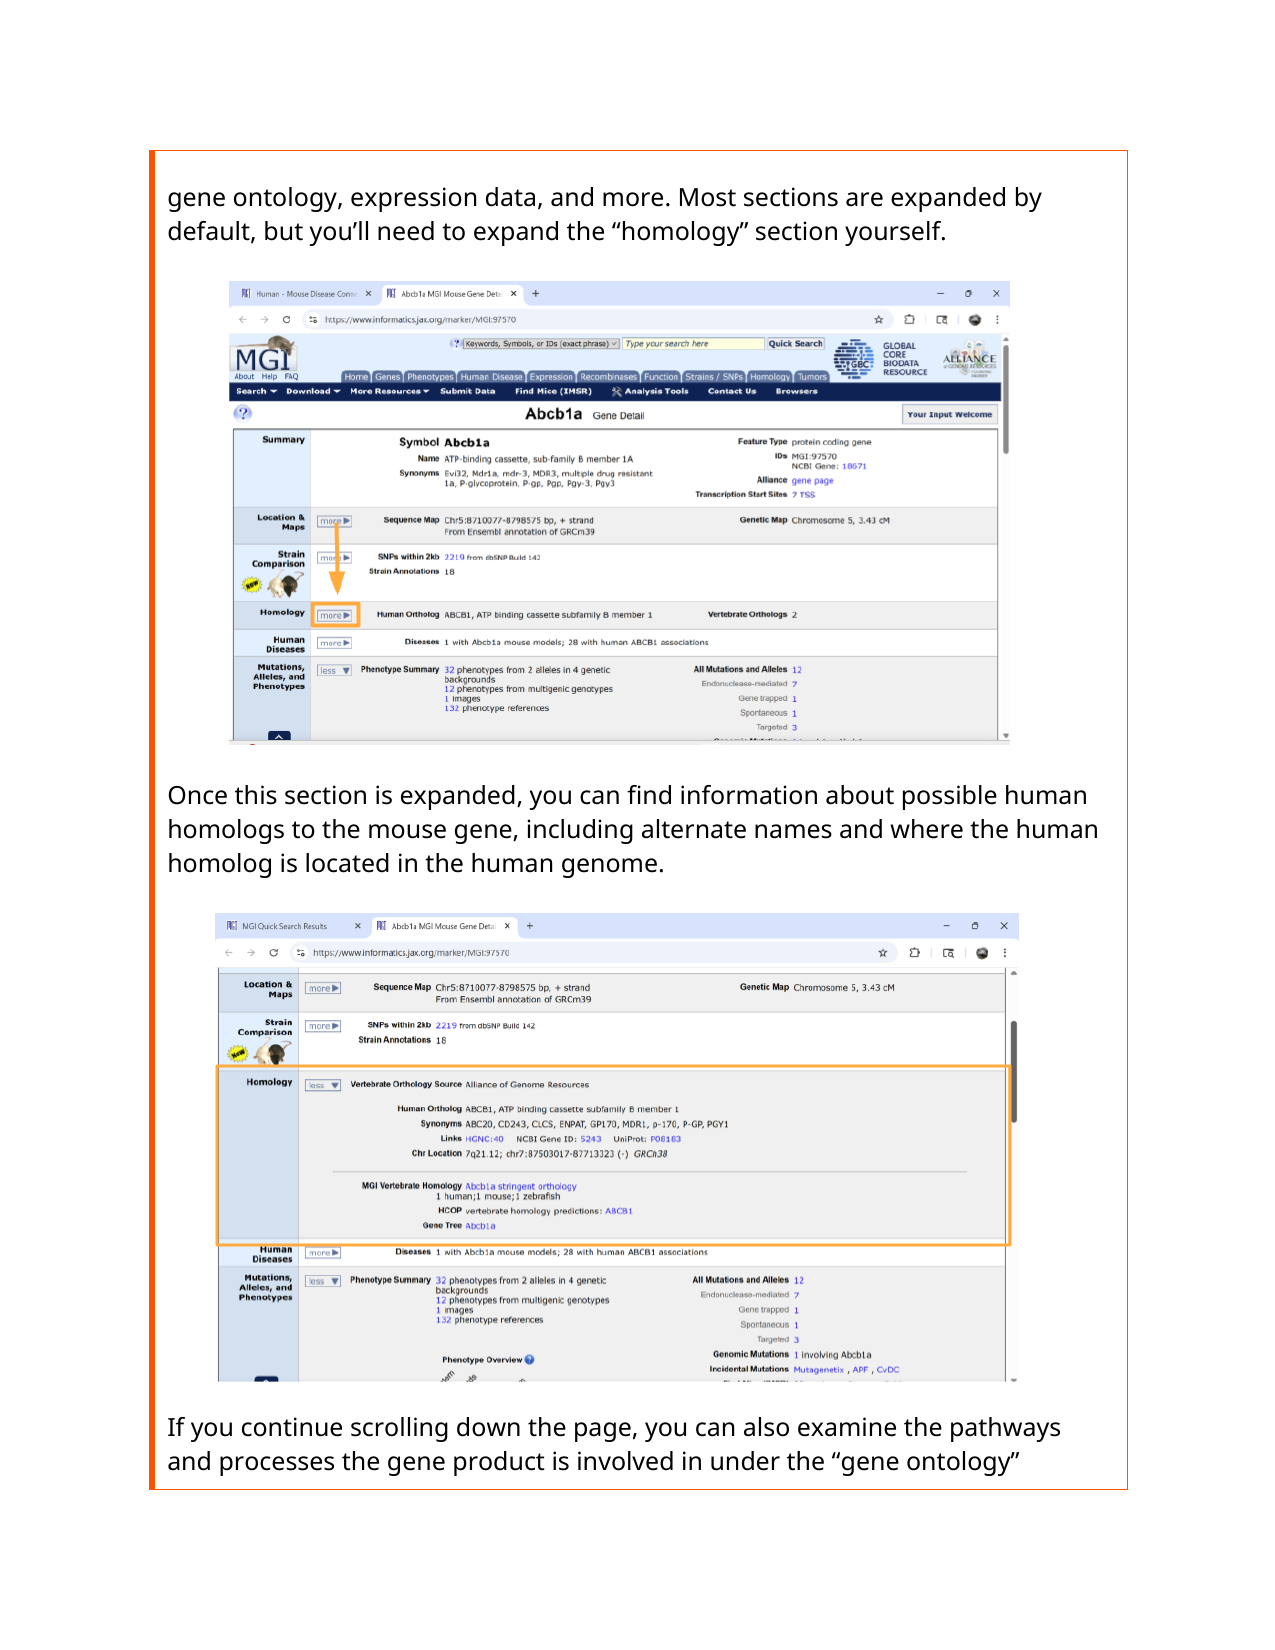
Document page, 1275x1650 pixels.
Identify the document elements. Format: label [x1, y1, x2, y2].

picture [186, 898, 1061, 1391]
table_cell [155, 151, 1127, 1489]
picture [186, 266, 1061, 759]
